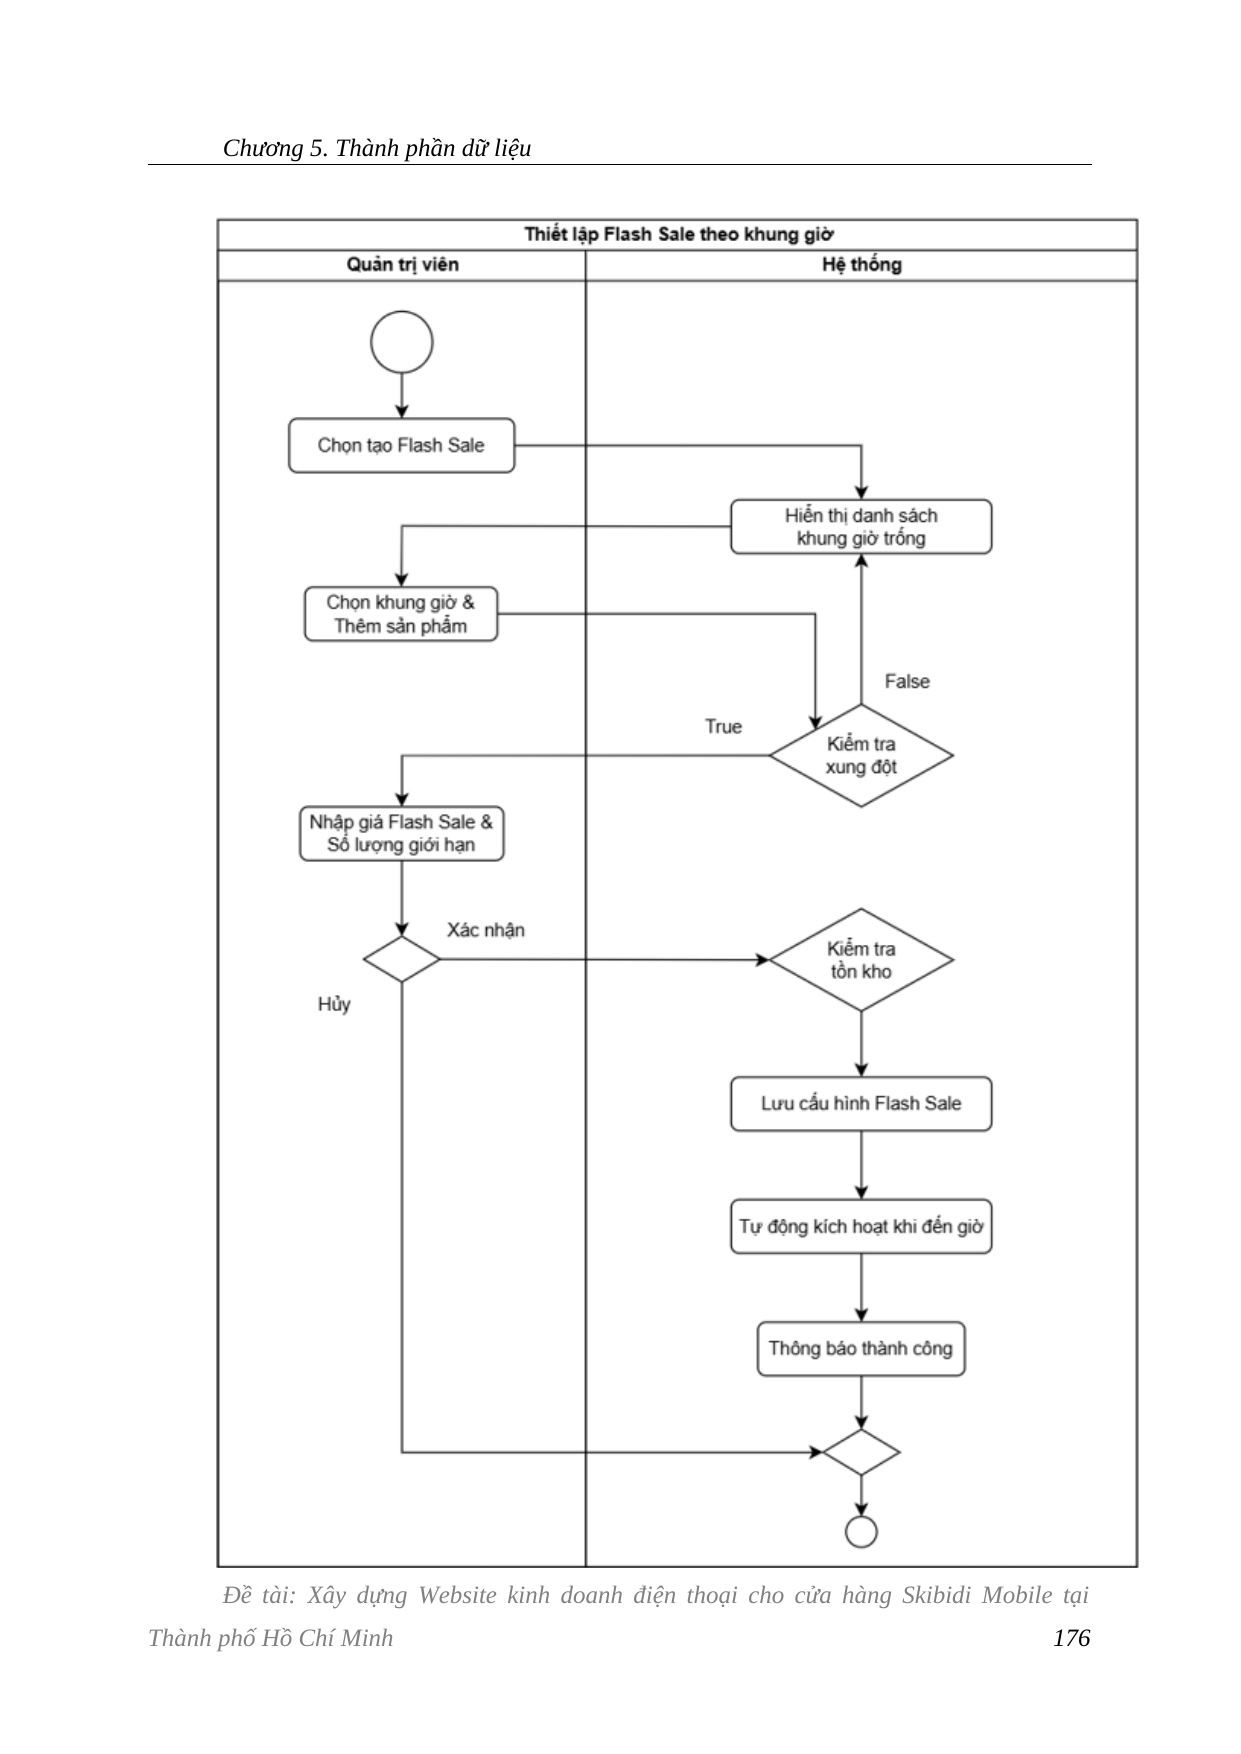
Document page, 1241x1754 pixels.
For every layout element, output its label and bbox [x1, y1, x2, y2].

picture [206, 206, 1148, 1568]
